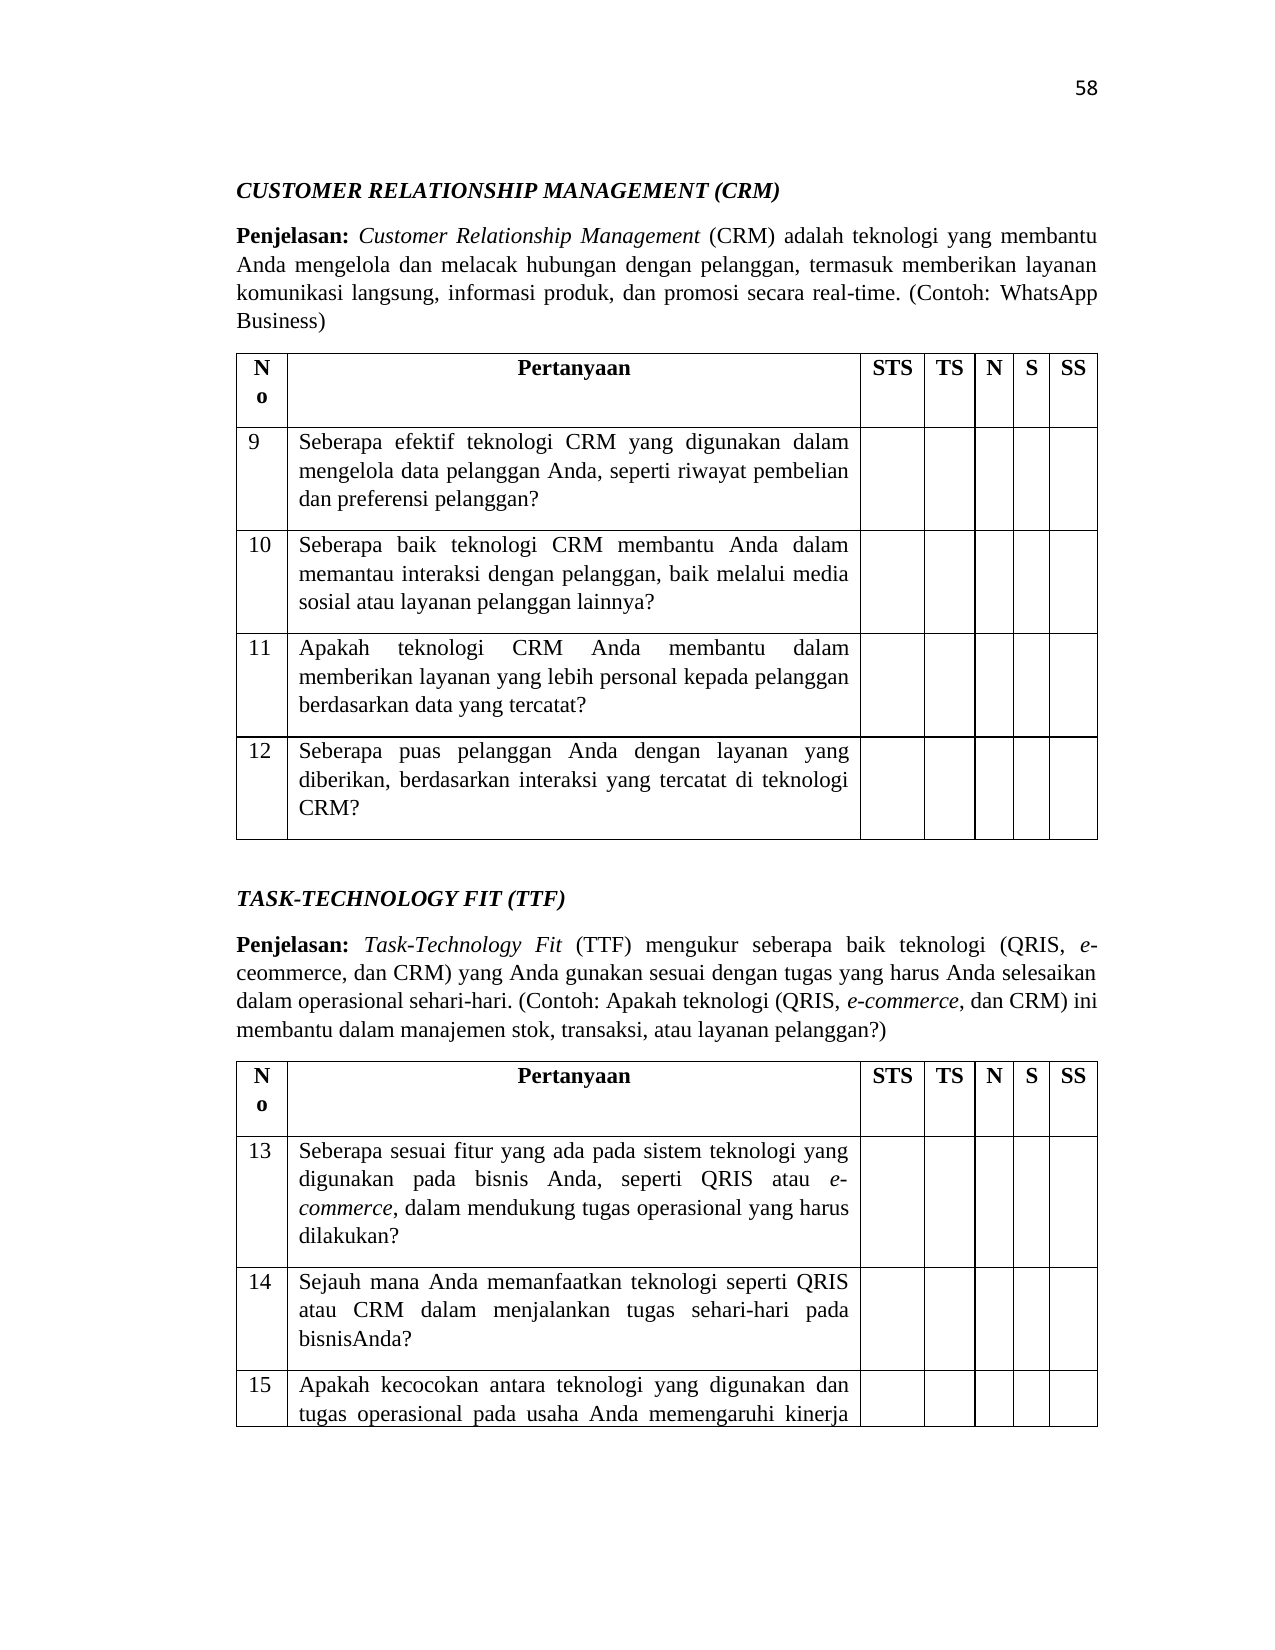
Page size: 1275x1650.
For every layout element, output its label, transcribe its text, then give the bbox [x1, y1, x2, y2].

table_cell [976, 531, 1013, 633]
table_header No [237, 1062, 287, 1136]
table_cell [1050, 428, 1097, 530]
table_cell [976, 634, 1013, 736]
table_cell Seberapa baik teknologi CRM membantu Anda dalam memantau interaksi dengan pelanggan, baik melalui media sosial atau layanan pelanggan lainnya? [288, 531, 860, 633]
table_cell Seberapa efektif teknologi CRM yang digunakan dalam mengelola data pelanggan Anda, seperti riwayat pembelian dan preferensi pelanggan? [288, 428, 860, 530]
table_cell [1014, 1371, 1049, 1426]
table_cell [861, 531, 924, 633]
table_cell [1014, 1137, 1049, 1267]
table_header STS [861, 354, 924, 427]
table_cell [976, 428, 1013, 530]
table_cell [976, 1371, 1013, 1426]
text Penjelasan: Customer Relationship Management (CRM) adalah teknologi yang membantu Anda mengelola dan melacak hubungan dengan pelanggan, termasuk memberikan layanan komunikasi langsung, informasi produk, dan promosi secara real-time. (Contoh: WhatsApp Business) [236, 222, 1098, 334]
table_cell [1050, 1137, 1097, 1267]
table_header N [976, 354, 1013, 427]
table_cell [1050, 738, 1097, 839]
table_header N [976, 1062, 1013, 1136]
table_cell 13 [237, 1137, 287, 1267]
table_header Pertanyaan [288, 1062, 860, 1136]
table_header TS [925, 1062, 974, 1136]
table_cell [925, 738, 974, 839]
table_cell [976, 1268, 1013, 1370]
table_cell 10 [237, 531, 287, 633]
table_cell 11 [237, 634, 287, 736]
table_cell 14 [237, 1268, 287, 1370]
text Penjelasan: Task-Technology Fit (TTF) mengukur seberapa baik teknologi (QRIS, e-ceommerce, dan CRM) yang Anda gunakan sesuai dengan tugas yang harus Anda selesaikan dalam operasional sehari-hari. (Contoh: Apakah teknologi (QRIS, e-commerce, dan CRM) ini membantu dalam manajemen stok, transaksi, atau layanan pelanggan?) [236, 931, 1098, 1042]
table_cell [1014, 634, 1049, 736]
table_cell [976, 738, 1013, 839]
table_cell 9 [237, 428, 287, 530]
table_cell [1050, 1371, 1097, 1426]
table_cell [925, 634, 974, 736]
text CUSTOMER RELATIONSHIP MANAGEMENT (CRM) [236, 177, 1098, 203]
table_cell [925, 1371, 974, 1426]
table_cell [861, 428, 924, 530]
table_cell [1050, 634, 1097, 736]
table_header STS [861, 1062, 924, 1136]
table_cell [861, 738, 924, 839]
table_header TS [925, 354, 974, 427]
table_cell [1050, 531, 1097, 633]
table_cell Sejauh mana Anda memanfaatkan teknologi seperti QRIS atau CRM dalam menjalankan tugas sehari-hari pada bisnisAnda? [288, 1268, 860, 1370]
table_cell [861, 1371, 924, 1426]
table_header Pertanyaan [288, 354, 860, 427]
table_cell [1014, 531, 1049, 633]
table_cell Seberapa puas pelanggan Anda dengan layanan yang diberikan, berdasarkan interaksi yang tercatat di teknologi CRM? [288, 738, 860, 839]
table_cell [925, 1137, 974, 1267]
table_header No [237, 354, 287, 427]
table_header SS [1050, 1062, 1097, 1136]
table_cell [288, 1371, 860, 1426]
table_header S [1014, 1062, 1049, 1136]
table_cell [861, 634, 924, 736]
table_cell [1014, 1268, 1049, 1370]
table_cell [1050, 1268, 1097, 1370]
text TASK-TECHNOLOGY FIT (TTF) [236, 886, 1098, 912]
table_cell Seberapa sesuai fitur yang ada pada sistem teknologi yang digunakan pada bisnis Anda, seperti QRIS atau e-commerce, dalam mendukung tugas operasional yang harus dilakukan? [288, 1137, 860, 1267]
table_cell [925, 1268, 974, 1370]
table_cell [925, 531, 974, 633]
table_header SS [1050, 354, 1097, 427]
table_header S [1014, 354, 1049, 427]
table_cell [861, 1137, 924, 1267]
table_cell [1014, 428, 1049, 530]
table_cell [925, 428, 974, 530]
table_cell Apakah teknologi CRM Anda membantu dalam memberikan layanan yang lebih personal kepada pelanggan berdasarkan data yang tercatat? [288, 634, 860, 736]
table_cell [861, 1268, 924, 1370]
table_cell 12 [237, 738, 287, 839]
table_cell [976, 1137, 1013, 1267]
table_cell 15 [237, 1371, 287, 1426]
table_cell [1014, 738, 1049, 839]
